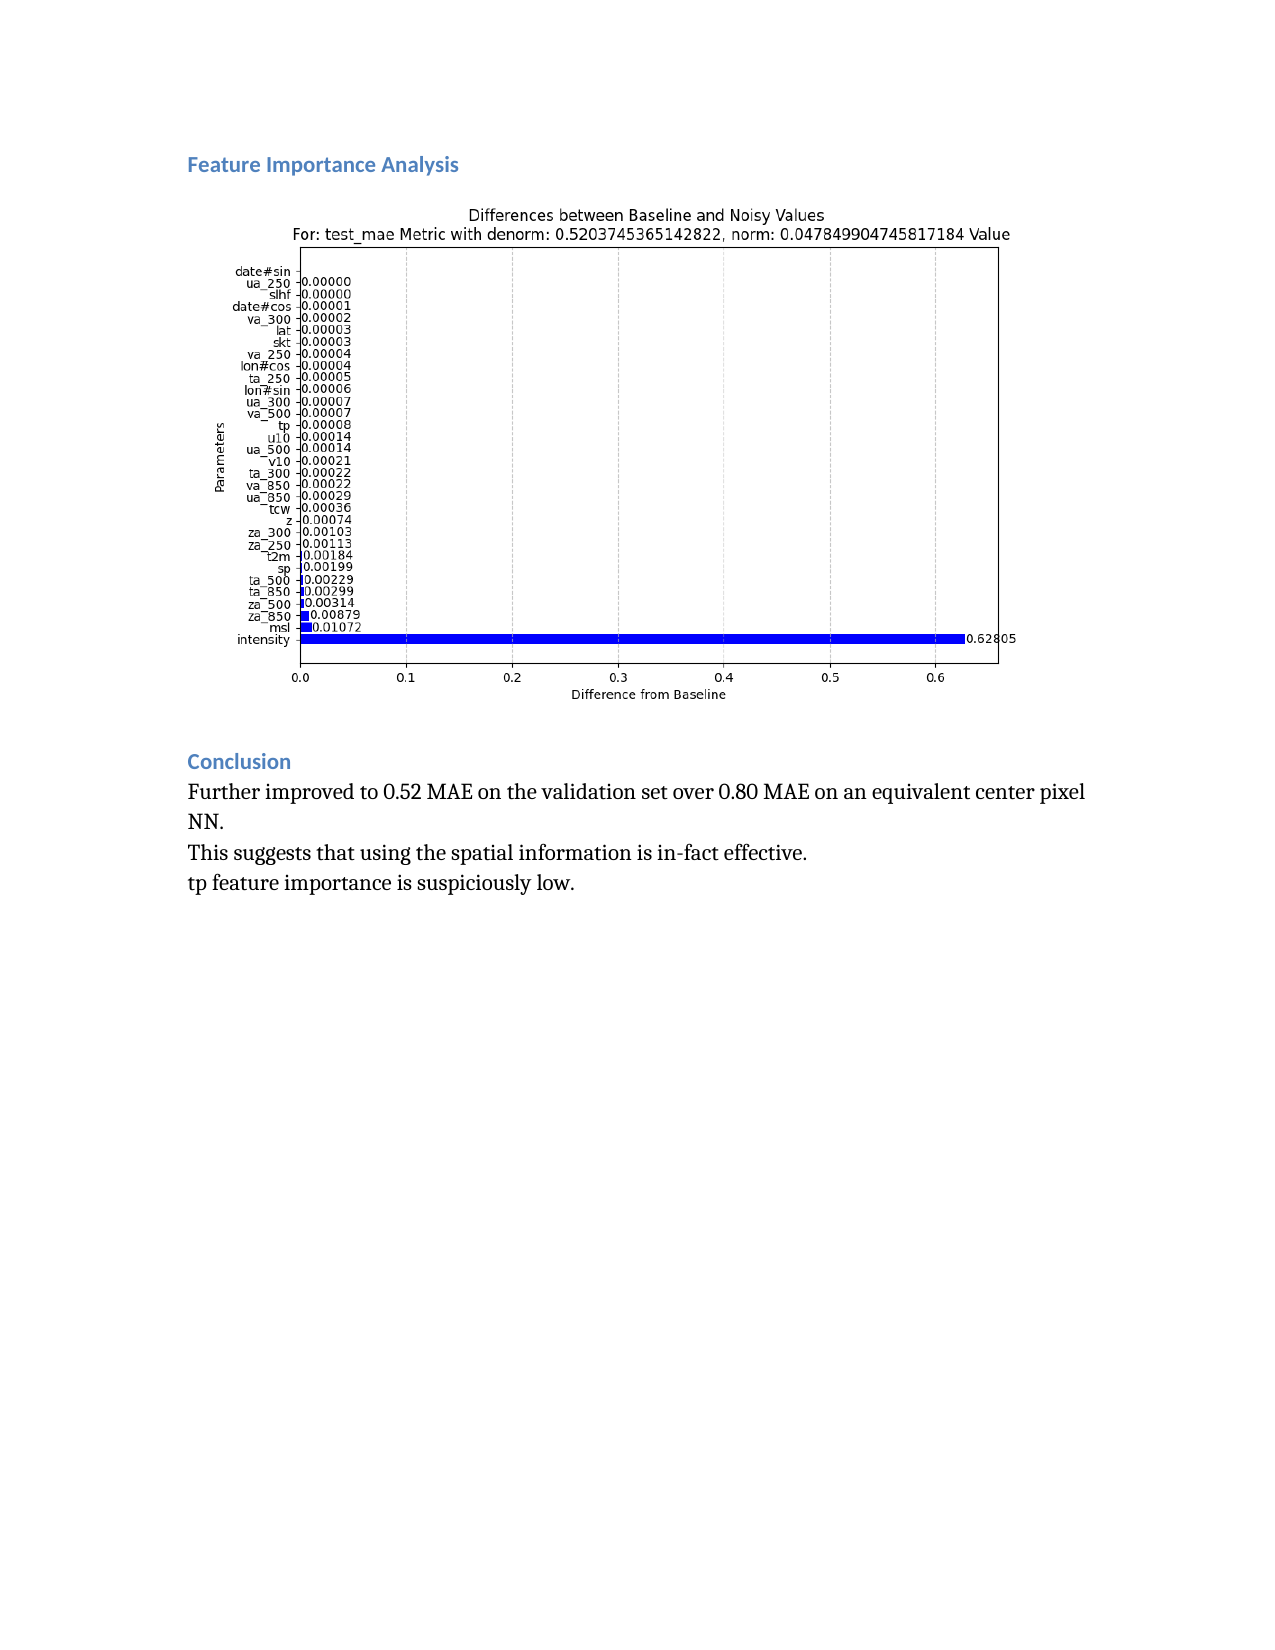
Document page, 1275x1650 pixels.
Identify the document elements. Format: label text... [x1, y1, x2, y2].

text Further improved to 0.52 MAE on the validation set over 0.80 MAE on an equivalent center pixel NN. This suggests that using the spatial information is in-fact effective. tp feature importance is suspiciously low. [187, 779, 1087, 896]
subtitle Feature Importance Analysis [187, 150, 1087, 178]
picture [187, 182, 1088, 722]
subtitle Conclusion [187, 747, 1087, 775]
